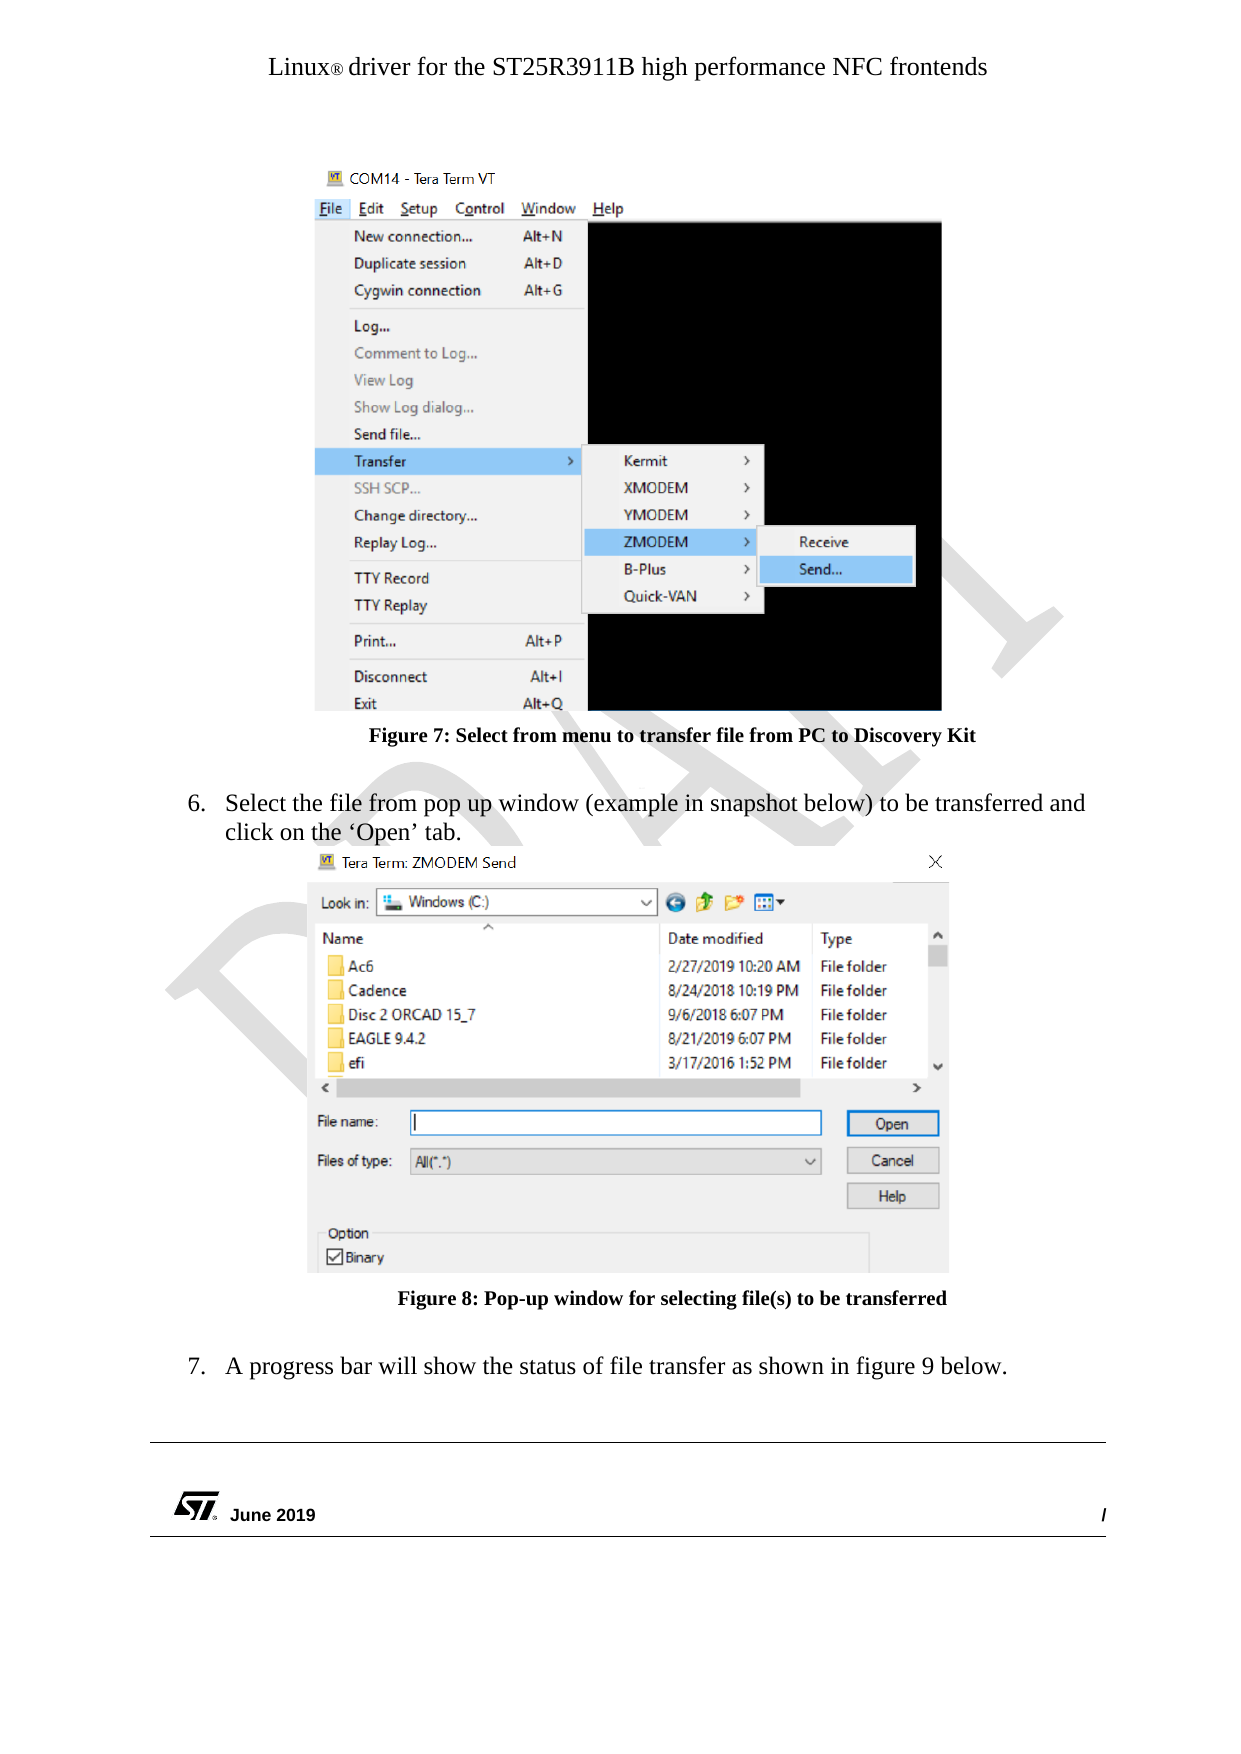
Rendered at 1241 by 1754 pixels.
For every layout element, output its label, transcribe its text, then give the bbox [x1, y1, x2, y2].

list A progress bar will show the status of file transfer as shown in figure 9 below. [187, 1351, 1106, 1379]
picture [307, 846, 950, 1273]
picture [170, 1490, 220, 1521]
list Select the file from pop up window (example in snapshot below) to be transferred and click on the ‘Open’ tab. [187, 788, 1106, 846]
text Figure 8: Pop-up window for selecting file(s) to be transferred [239, 1286, 1106, 1309]
picture [314, 159, 942, 711]
text Figure 7: Select from menu to transfer file from PC to Discovery Kit [239, 723, 1106, 747]
